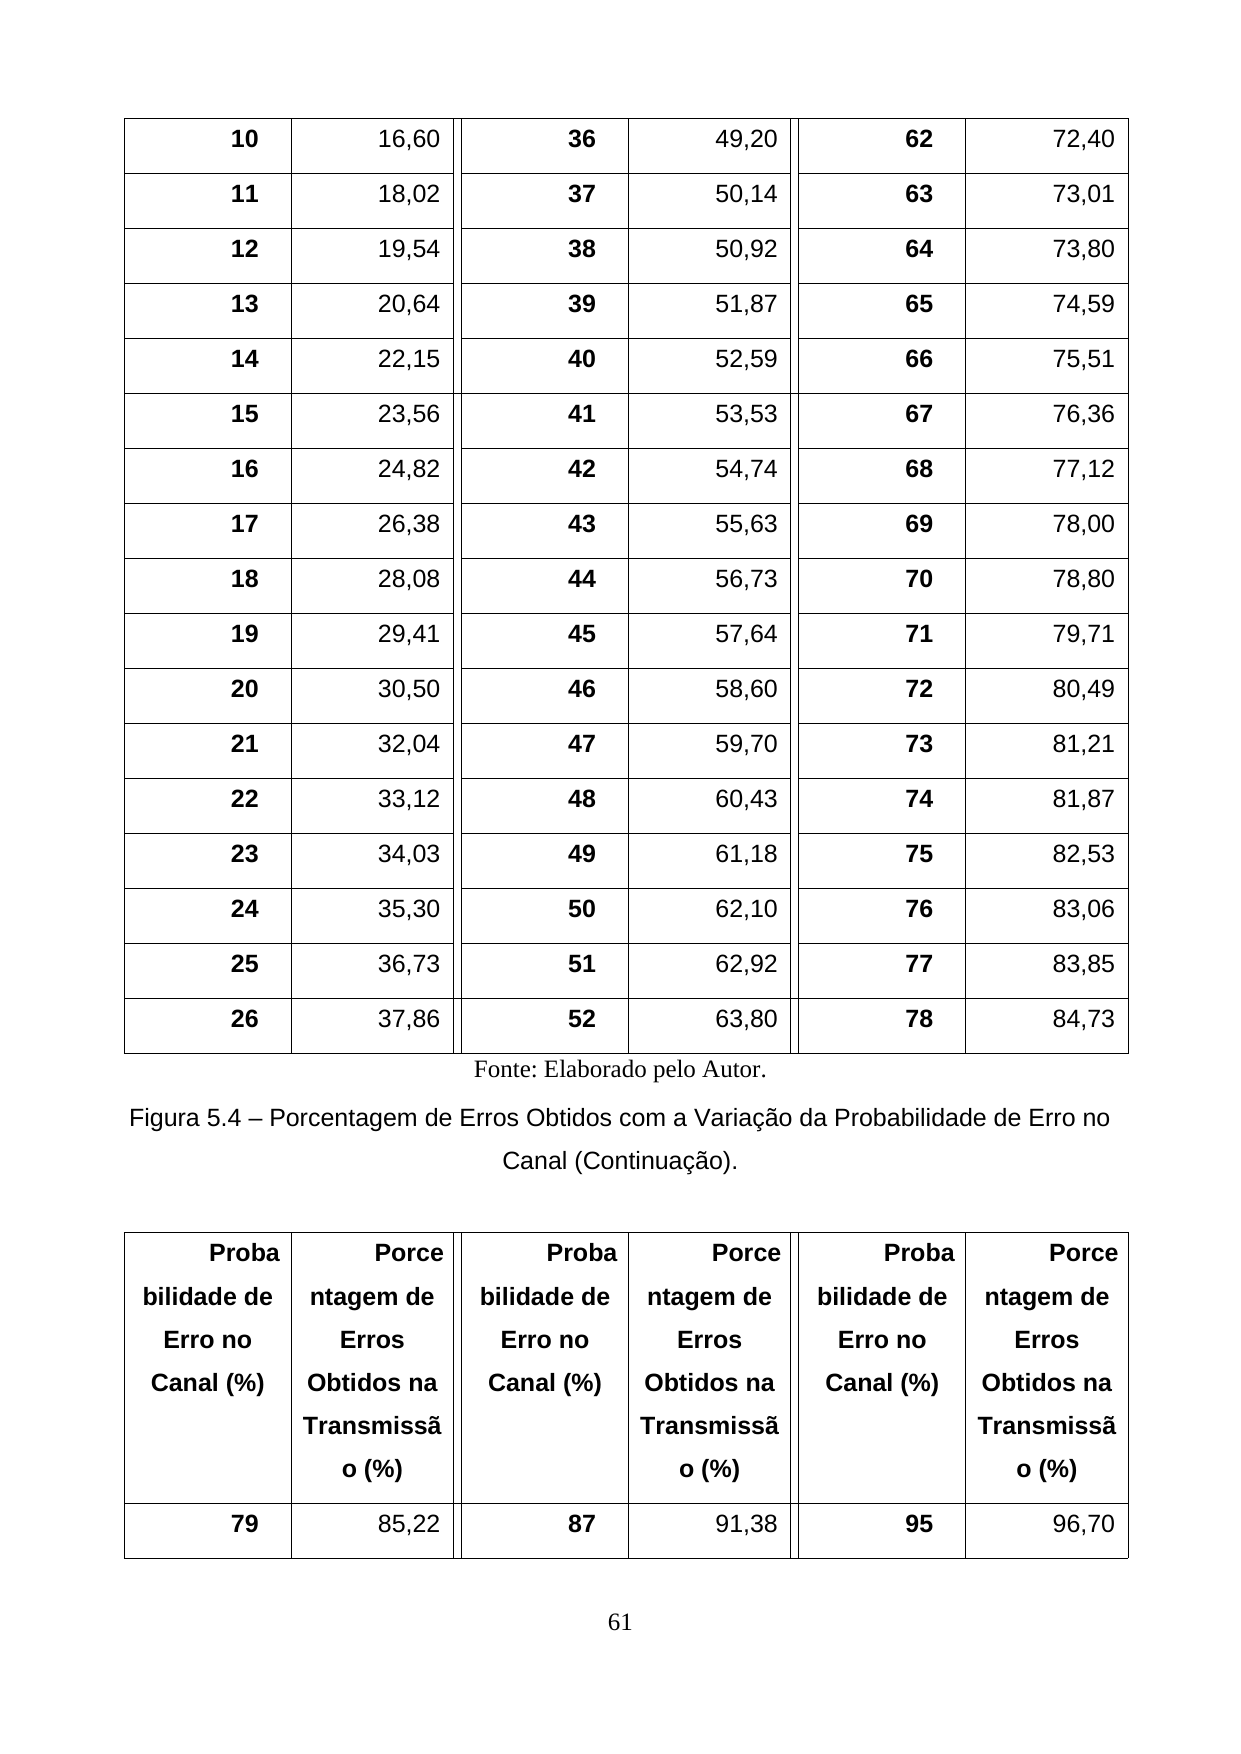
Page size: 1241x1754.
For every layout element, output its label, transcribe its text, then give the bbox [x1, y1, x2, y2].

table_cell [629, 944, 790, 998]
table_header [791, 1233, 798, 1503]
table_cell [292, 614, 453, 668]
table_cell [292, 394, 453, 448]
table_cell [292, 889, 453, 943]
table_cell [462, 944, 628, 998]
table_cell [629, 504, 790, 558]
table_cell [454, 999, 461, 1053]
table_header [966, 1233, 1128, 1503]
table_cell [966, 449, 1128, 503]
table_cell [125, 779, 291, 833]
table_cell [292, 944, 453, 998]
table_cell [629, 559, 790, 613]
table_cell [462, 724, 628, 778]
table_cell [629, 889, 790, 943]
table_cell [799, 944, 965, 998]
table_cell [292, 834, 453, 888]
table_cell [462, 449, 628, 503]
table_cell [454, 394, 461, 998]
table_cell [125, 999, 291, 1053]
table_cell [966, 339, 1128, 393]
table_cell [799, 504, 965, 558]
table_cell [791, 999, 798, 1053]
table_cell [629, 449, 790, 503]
text Fonte: Elaborado pelo Autor. [118, 1054, 1122, 1082]
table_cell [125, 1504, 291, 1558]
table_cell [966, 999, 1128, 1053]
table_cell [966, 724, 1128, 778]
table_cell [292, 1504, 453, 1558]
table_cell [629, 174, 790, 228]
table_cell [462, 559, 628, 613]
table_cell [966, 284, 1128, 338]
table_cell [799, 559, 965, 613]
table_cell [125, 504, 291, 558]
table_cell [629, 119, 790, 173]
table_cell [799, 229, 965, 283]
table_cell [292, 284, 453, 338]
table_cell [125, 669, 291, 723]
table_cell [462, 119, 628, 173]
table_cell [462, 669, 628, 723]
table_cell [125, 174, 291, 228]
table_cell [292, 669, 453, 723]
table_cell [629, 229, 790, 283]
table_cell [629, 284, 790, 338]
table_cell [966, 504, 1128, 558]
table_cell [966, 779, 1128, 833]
text Figura 5.4 – Porcentagem de Erros Obtidos com a Variação da Probabilidade de Erro no Canal (Continuação). [118, 1103, 1122, 1174]
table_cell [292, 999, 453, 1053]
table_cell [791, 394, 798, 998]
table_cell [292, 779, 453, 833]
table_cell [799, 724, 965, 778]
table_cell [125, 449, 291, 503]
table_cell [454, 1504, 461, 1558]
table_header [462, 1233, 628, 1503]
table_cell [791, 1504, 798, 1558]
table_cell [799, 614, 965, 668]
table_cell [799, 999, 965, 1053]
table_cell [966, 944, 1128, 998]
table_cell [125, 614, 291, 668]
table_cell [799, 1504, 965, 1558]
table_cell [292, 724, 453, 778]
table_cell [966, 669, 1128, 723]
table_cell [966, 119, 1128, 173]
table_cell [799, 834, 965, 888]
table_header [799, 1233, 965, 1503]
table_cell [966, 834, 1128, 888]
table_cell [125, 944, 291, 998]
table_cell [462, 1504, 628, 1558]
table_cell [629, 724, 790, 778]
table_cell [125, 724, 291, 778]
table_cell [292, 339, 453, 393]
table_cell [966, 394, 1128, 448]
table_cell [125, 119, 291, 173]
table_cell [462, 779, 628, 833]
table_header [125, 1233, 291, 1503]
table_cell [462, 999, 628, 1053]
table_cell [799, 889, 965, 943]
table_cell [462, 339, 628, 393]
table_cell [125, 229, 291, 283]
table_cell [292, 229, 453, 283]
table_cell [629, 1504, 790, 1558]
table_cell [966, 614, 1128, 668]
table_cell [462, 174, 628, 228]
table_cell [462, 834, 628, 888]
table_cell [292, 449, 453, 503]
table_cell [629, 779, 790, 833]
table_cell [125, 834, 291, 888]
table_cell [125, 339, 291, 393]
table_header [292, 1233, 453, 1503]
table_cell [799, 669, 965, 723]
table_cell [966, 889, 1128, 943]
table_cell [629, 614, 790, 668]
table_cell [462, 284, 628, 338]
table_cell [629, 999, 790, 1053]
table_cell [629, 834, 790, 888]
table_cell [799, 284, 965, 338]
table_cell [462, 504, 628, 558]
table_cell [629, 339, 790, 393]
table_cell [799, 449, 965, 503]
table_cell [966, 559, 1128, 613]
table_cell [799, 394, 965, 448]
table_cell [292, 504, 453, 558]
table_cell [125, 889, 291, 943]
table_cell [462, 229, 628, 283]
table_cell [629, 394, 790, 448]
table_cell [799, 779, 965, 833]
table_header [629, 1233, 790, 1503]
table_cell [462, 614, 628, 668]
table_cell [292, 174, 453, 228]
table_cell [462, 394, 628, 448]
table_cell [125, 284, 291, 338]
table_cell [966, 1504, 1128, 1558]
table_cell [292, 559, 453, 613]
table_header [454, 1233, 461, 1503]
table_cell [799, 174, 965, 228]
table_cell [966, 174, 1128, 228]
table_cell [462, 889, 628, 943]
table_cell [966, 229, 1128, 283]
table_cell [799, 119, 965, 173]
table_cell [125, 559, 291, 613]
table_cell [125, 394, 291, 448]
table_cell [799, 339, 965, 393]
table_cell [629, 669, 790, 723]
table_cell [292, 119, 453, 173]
